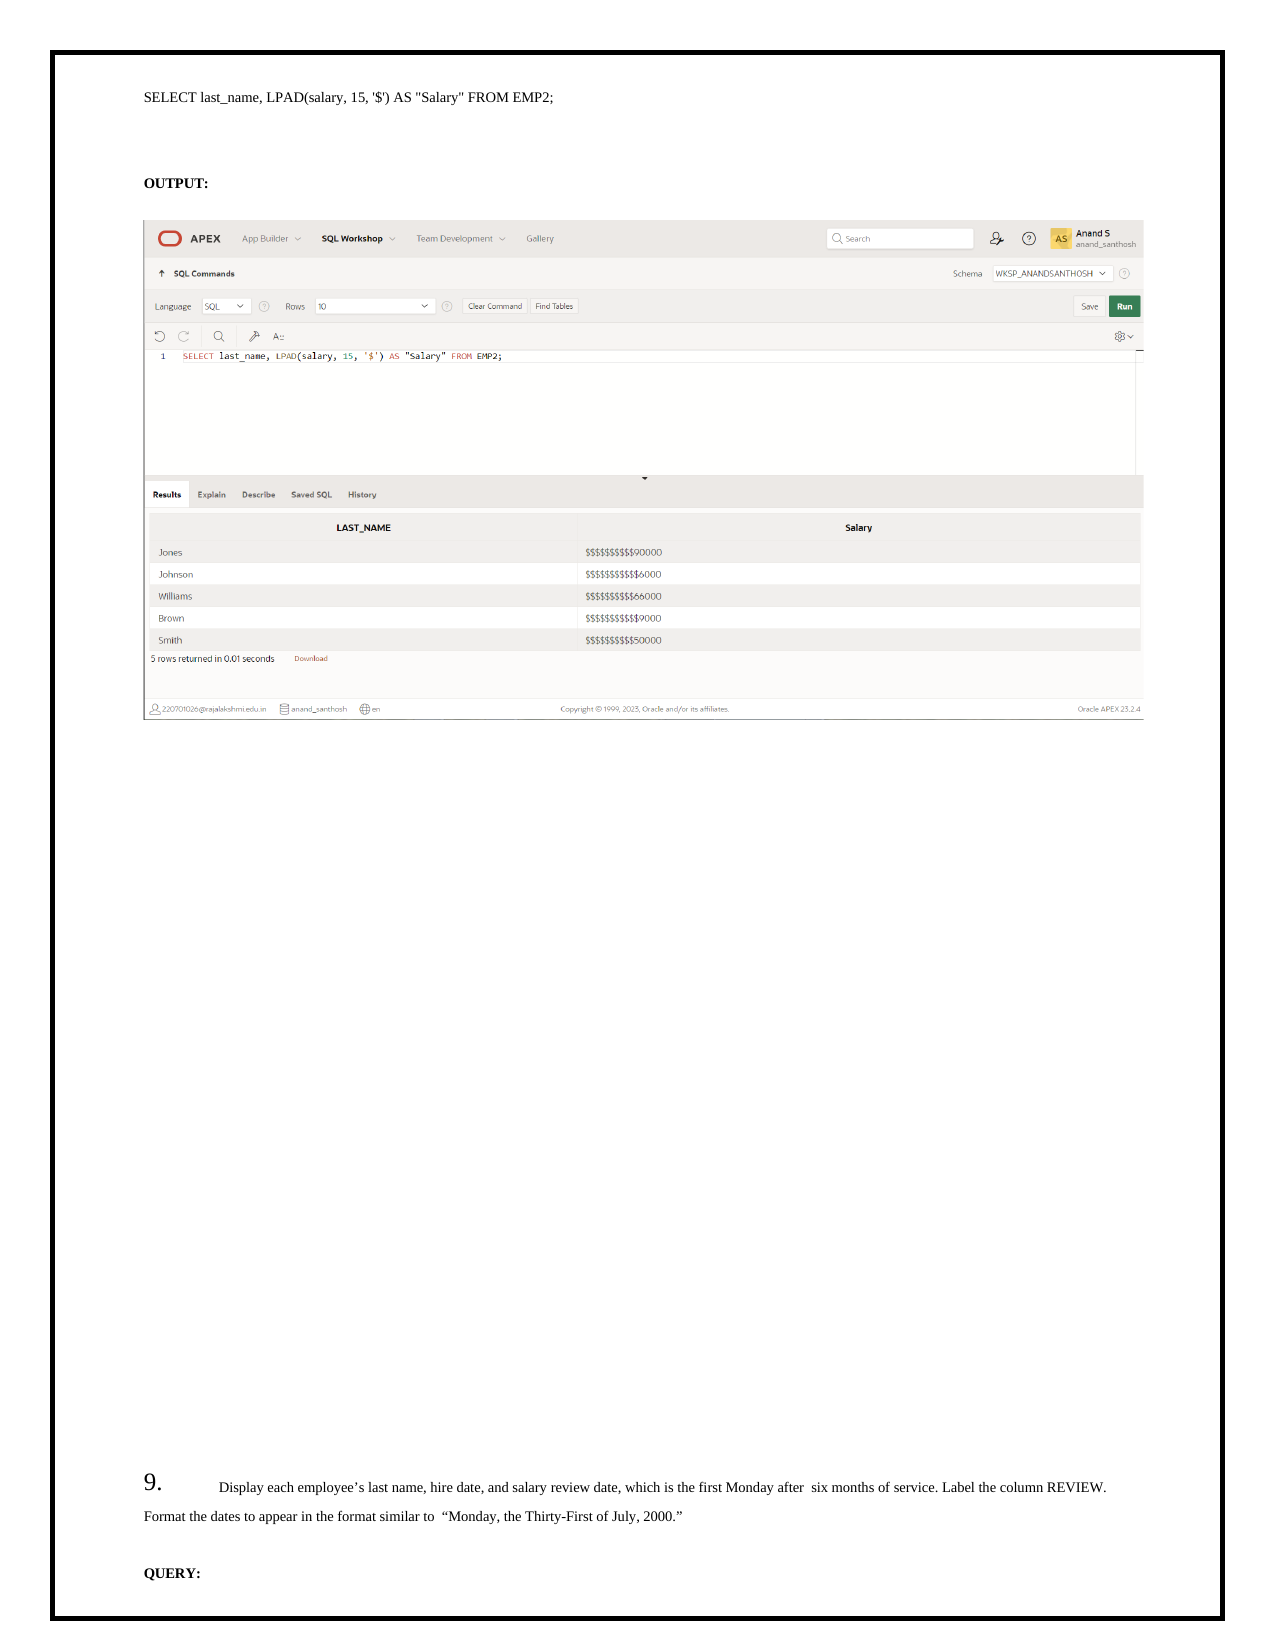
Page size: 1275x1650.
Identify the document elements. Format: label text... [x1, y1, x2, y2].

text OUTPUT: [143, 163, 1144, 192]
picture [143, 220, 1144, 720]
text QUERY: [143, 1553, 1144, 1582]
text SELECT last_name, LPAD(salary, 15, '$') AS "Salary" FROM EMP2; [143, 77, 1144, 105]
list Display each employee’s last name, hire date, and salary review date, which is the first Monday after six months of service. Label the column REVIEW. Format the dates to appear in the format similar to “Monday, the Thirty-First of July, 2000.” [143, 1467, 1144, 1524]
